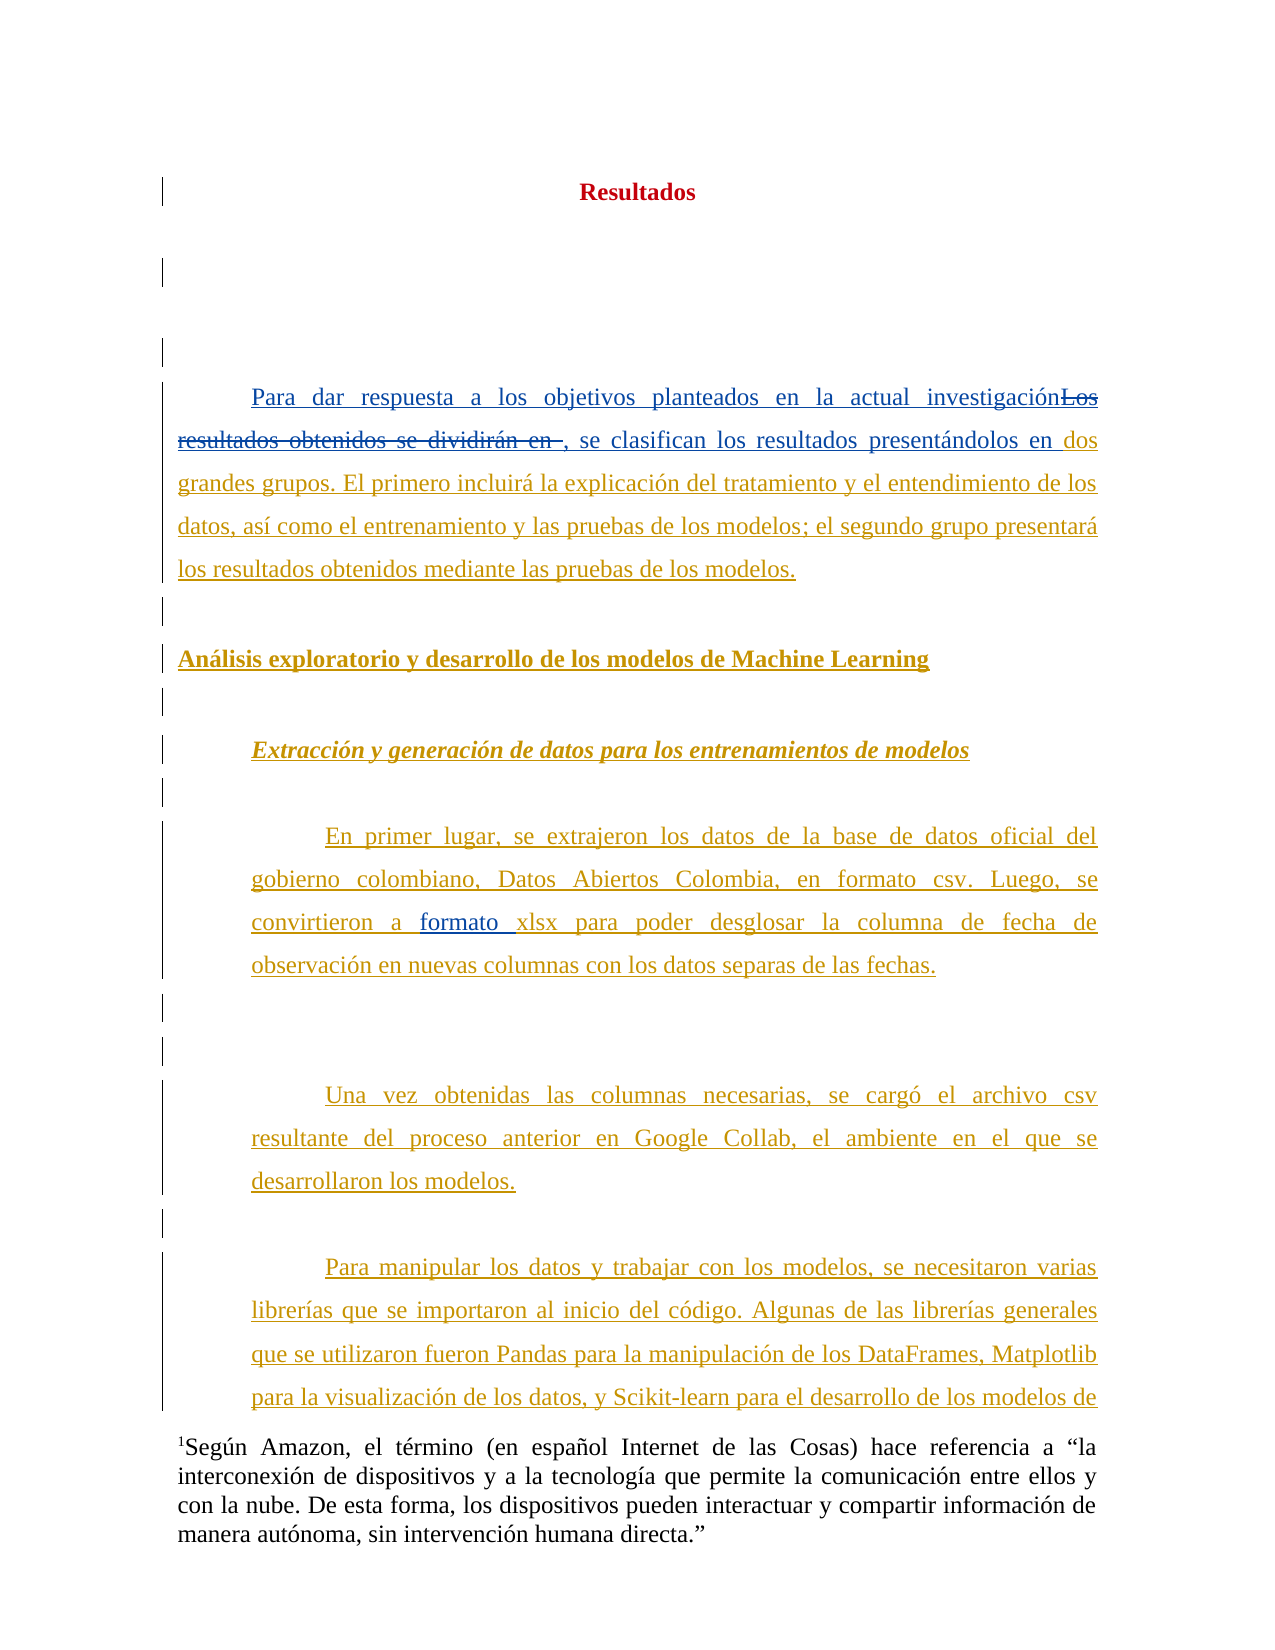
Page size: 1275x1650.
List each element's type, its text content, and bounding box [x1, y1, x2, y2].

subtitle Resultados [177, 177, 1098, 206]
